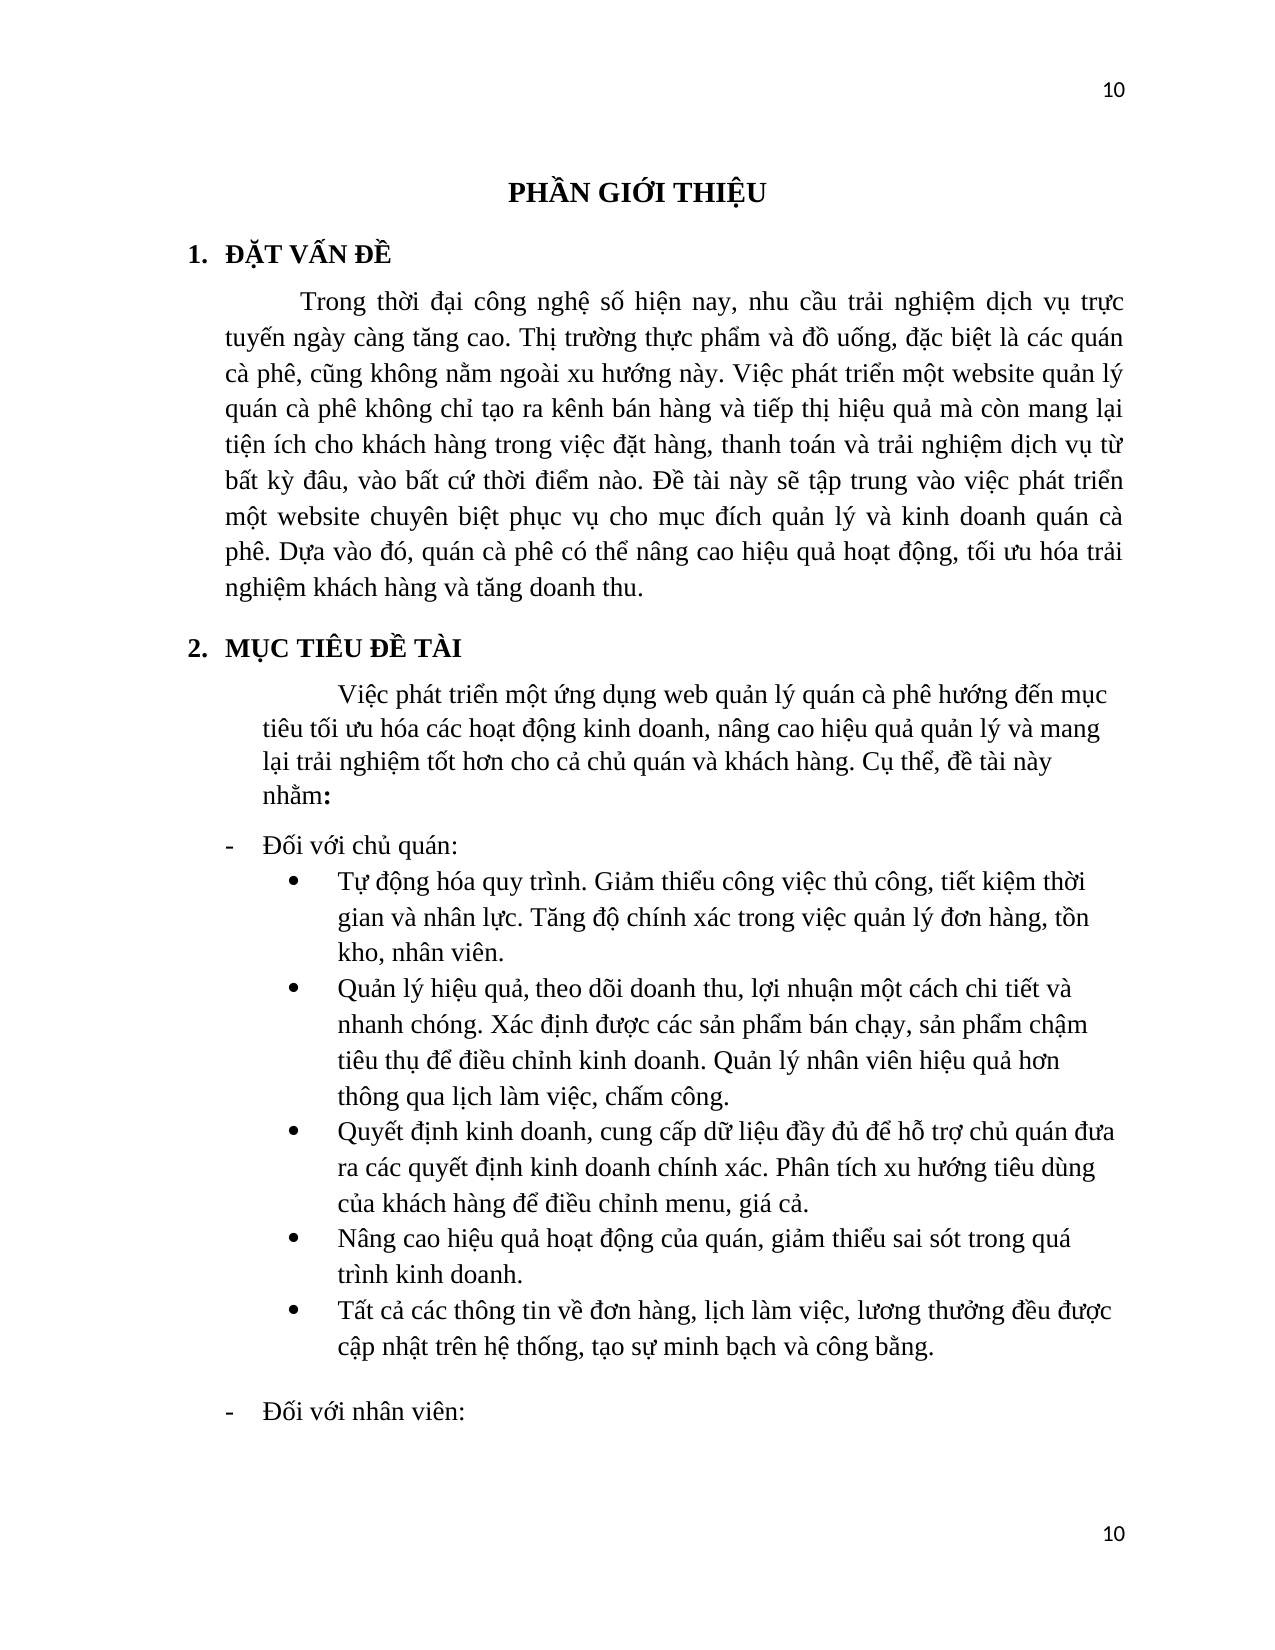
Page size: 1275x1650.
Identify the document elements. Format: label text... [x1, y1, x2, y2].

list Tự động hóa quy trình. Giảm thiểu công việc thủ công, tiết kiệm thời gian và nhân lực. Tăng độ chính xác trong việc quản lý đơn hàng, tồn kho, nhân viên. [300, 865, 1125, 968]
list Đối với chủ quán: [225, 829, 1125, 860]
list Quản lý hiệu quả, theo dõi doanh thu, lợi nhuận một cách chi tiết và nhanh chóng. Xác định được các sản phẩm bán chạy, sản phẩm chậm tiêu thụ để điều chỉnh kinh doanh. Quản lý nhân viên hiệu quả hơn thông qua lịch làm việc, chấm công. [300, 972, 1125, 1111]
list Đối với nhân viên: [225, 1395, 1125, 1426]
list ĐẶT VẤN ĐỀ [187, 238, 1125, 270]
text Việc phát triển một ứng dụng web quản lý quán cà phê hướng đến mục tiêu tối ưu hóa các hoạt động kinh doanh, nâng cao hiệu quả quản lý và mang lại trải nghiệm tốt hơn cho cả chủ quán và khách hàng. Cụ thể, đề tài này nhằm: [262, 678, 1125, 810]
list MỤC TIÊU ĐỀ TÀI [187, 632, 1125, 663]
text PHẦN GIỚI THIỆU [150, 175, 1125, 208]
text Trong thời đại công nghệ số hiện nay, nhu cầu trải nghiệm dịch vụ trực tuyến ngày càng tăng cao. Thị trường thực phẩm và đồ uống, đặc biệt là các quán cà phê, cũng không nằm ngoài xu hướng này. Việc phát triển một website quản lý quán cà phê không chỉ tạo ra kênh bán hàng và tiếp thị hiệu quả mà còn mang lại tiện ích cho khách hàng trong việc đặt hàng, thanh toán và trải nghiệm dịch vụ từ bất kỳ đâu, vào bất cứ thời điểm nào. Đề tài này sẽ tập trung vào việc phát triển một website chuyên biệt phục vụ cho mục đích quản lý và kinh doanh quán cà phê. Dựa vào đó, quán cà phê có thể nâng cao hiệu quả hoạt động, tối ưu hóa trải nghiệm khách hàng và tăng doanh thu. [225, 285, 1125, 602]
list Tất cả các thông tin về đơn hàng, lịch làm việc, lương thưởng đều được cập nhật trên hệ thống, tạo sự minh bạch và công bằng. [300, 1294, 1125, 1361]
list Quyết định kinh doanh, cung cấp dữ liệu đầy đủ để hỗ trợ chủ quán đưa ra các quyết định kinh doanh chính xác. Phân tích xu hướng tiêu dùng của khách hàng để điều chỉnh menu, giá cả. [300, 1115, 1125, 1218]
list Nâng cao hiệu quả hoạt động của quán, giảm thiểu sai sót trong quá trình kinh doanh. [300, 1223, 1125, 1289]
